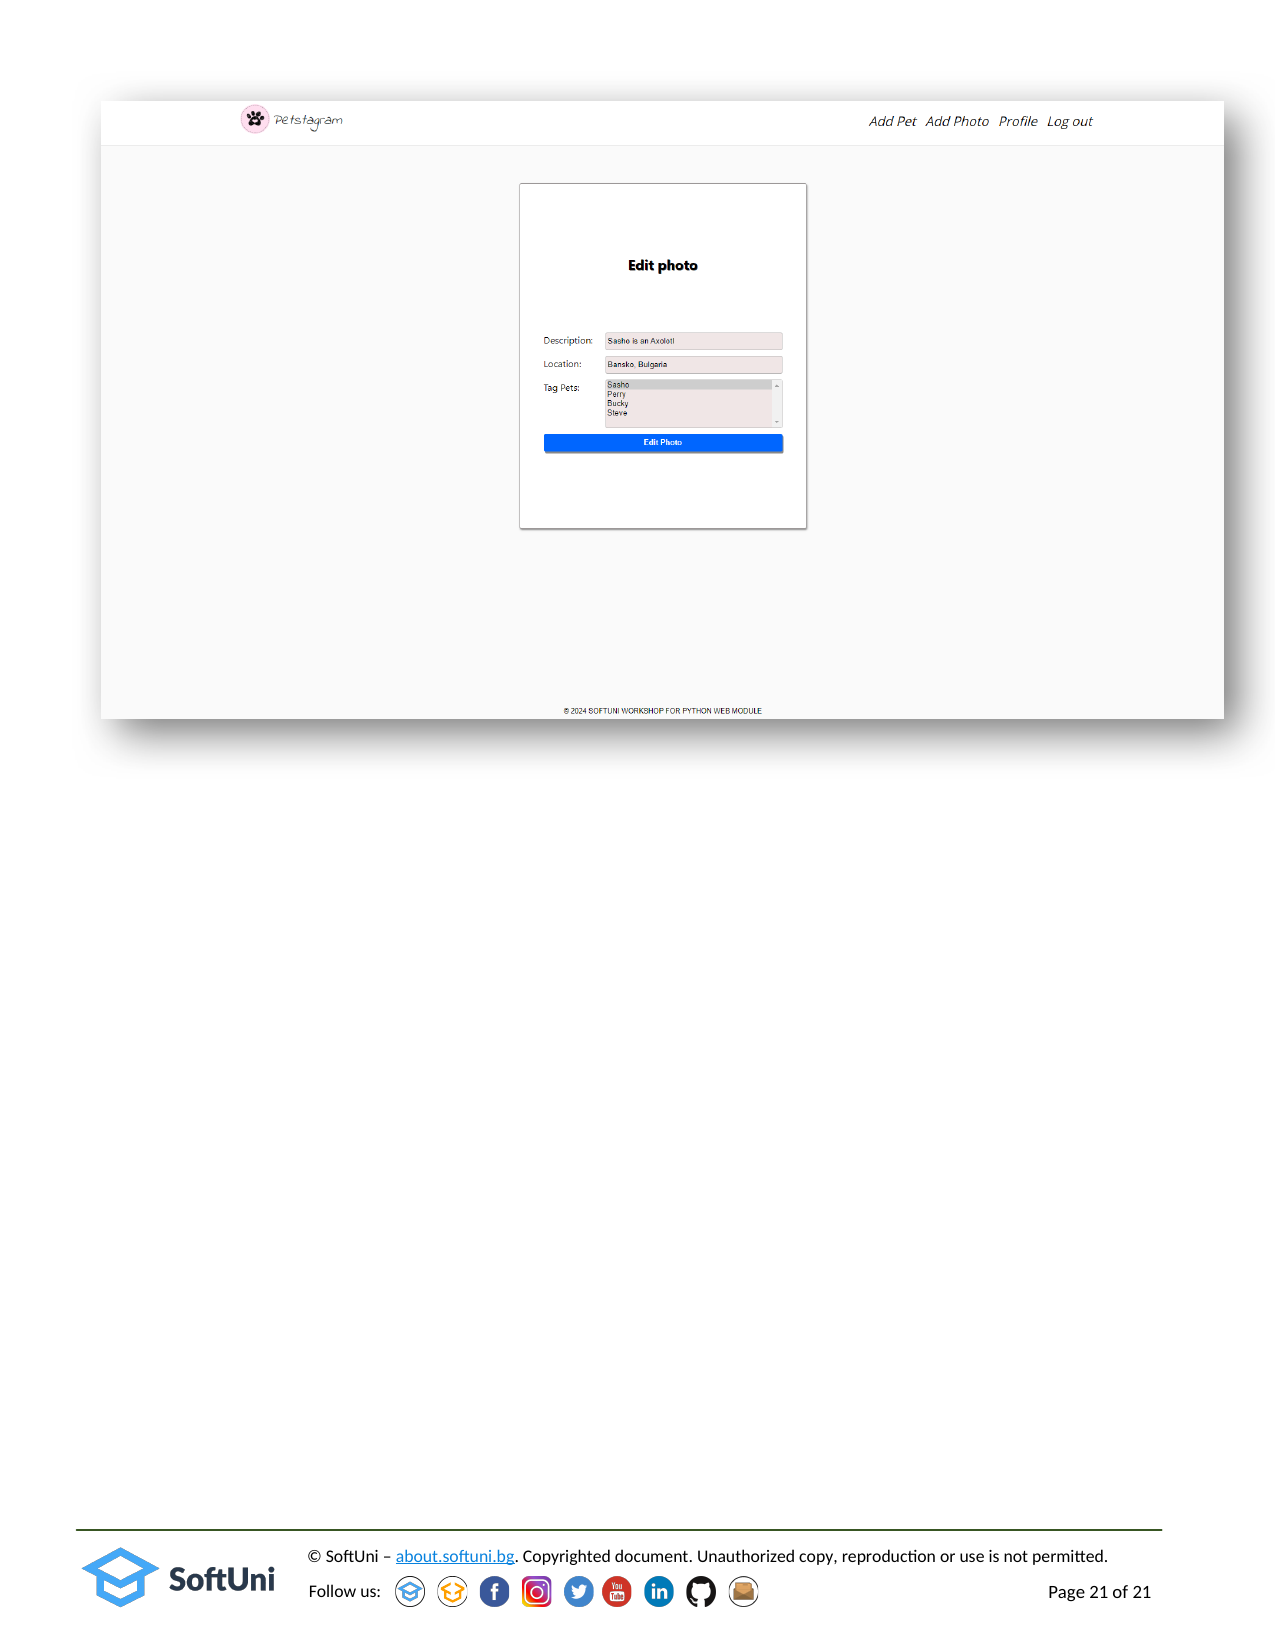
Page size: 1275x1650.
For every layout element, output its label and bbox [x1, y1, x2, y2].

picture [101, 101, 1224, 719]
picture [437, 1576, 468, 1607]
picture [728, 1576, 759, 1607]
picture [686, 1576, 716, 1607]
picture [395, 1576, 425, 1607]
picture [75, 1542, 281, 1613]
picture [479, 1576, 510, 1607]
picture [644, 1598, 653, 1607]
picture [522, 1576, 552, 1607]
picture [665, 1598, 674, 1607]
picture [665, 1576, 674, 1585]
picture [658, 1589, 667, 1598]
picture [602, 1576, 632, 1607]
picture [644, 1576, 653, 1585]
picture [564, 1576, 594, 1607]
